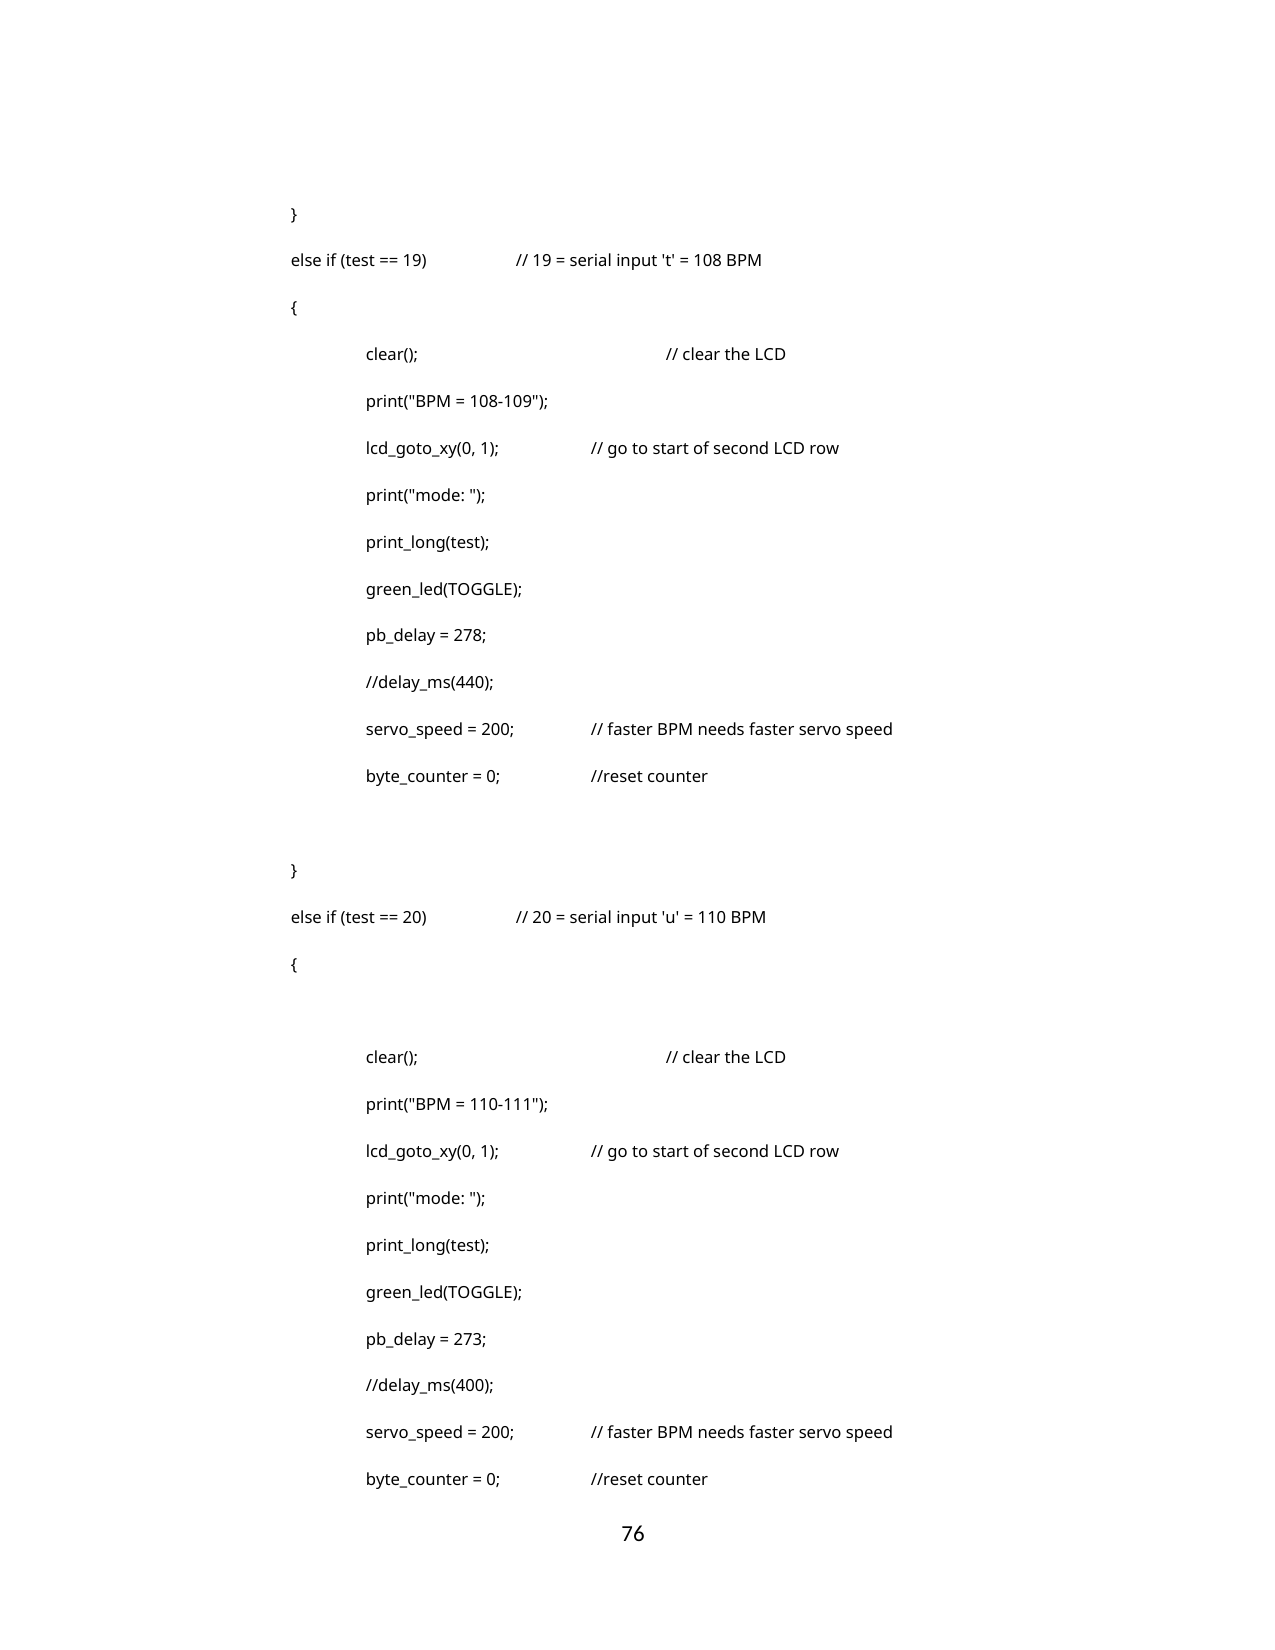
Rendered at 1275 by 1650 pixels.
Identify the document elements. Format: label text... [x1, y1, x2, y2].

text print("mode: "); [141, 483, 1125, 506]
text { [141, 296, 1125, 319]
text lcd_goto_xy(0, 1); // go to start of second LCD row [141, 437, 1125, 459]
text byte_counter = 0; //reset counter [141, 1468, 1125, 1491]
text print("BPM = 110-111"); [141, 1093, 1125, 1116]
text { [141, 952, 1125, 975]
text //delay_ms(440); [141, 671, 1125, 694]
text servo_speed = 200; // faster BPM needs faster servo speed [141, 1421, 1125, 1444]
text servo_speed = 200; // faster BPM needs faster servo speed [141, 718, 1125, 741]
text //delay_ms(400); [141, 1374, 1125, 1397]
text print_long(test); [141, 530, 1125, 553]
text green_led(TOGGLE); [141, 1280, 1125, 1303]
text print("mode: "); [141, 1187, 1125, 1209]
text pb_delay = 273; [141, 1327, 1125, 1350]
text clear(); // clear the LCD [141, 1046, 1125, 1069]
text print("BPM = 108-109"); [141, 390, 1125, 412]
text print_long(test); [141, 1233, 1125, 1256]
text green_led(TOGGLE); [141, 577, 1125, 600]
text else if (test == 19) // 19 = serial input 't' = 108 BPM [141, 249, 1125, 272]
text lcd_goto_xy(0, 1); // go to start of second LCD row [141, 1140, 1125, 1162]
text pb_delay = 278; [141, 624, 1125, 647]
text else if (test == 20) // 20 = serial input 'u' = 110 BPM [141, 905, 1125, 928]
text } [141, 858, 1125, 881]
text } [141, 202, 1125, 225]
text clear(); // clear the LCD [141, 343, 1125, 366]
text byte_counter = 0; //reset counter [141, 765, 1125, 787]
